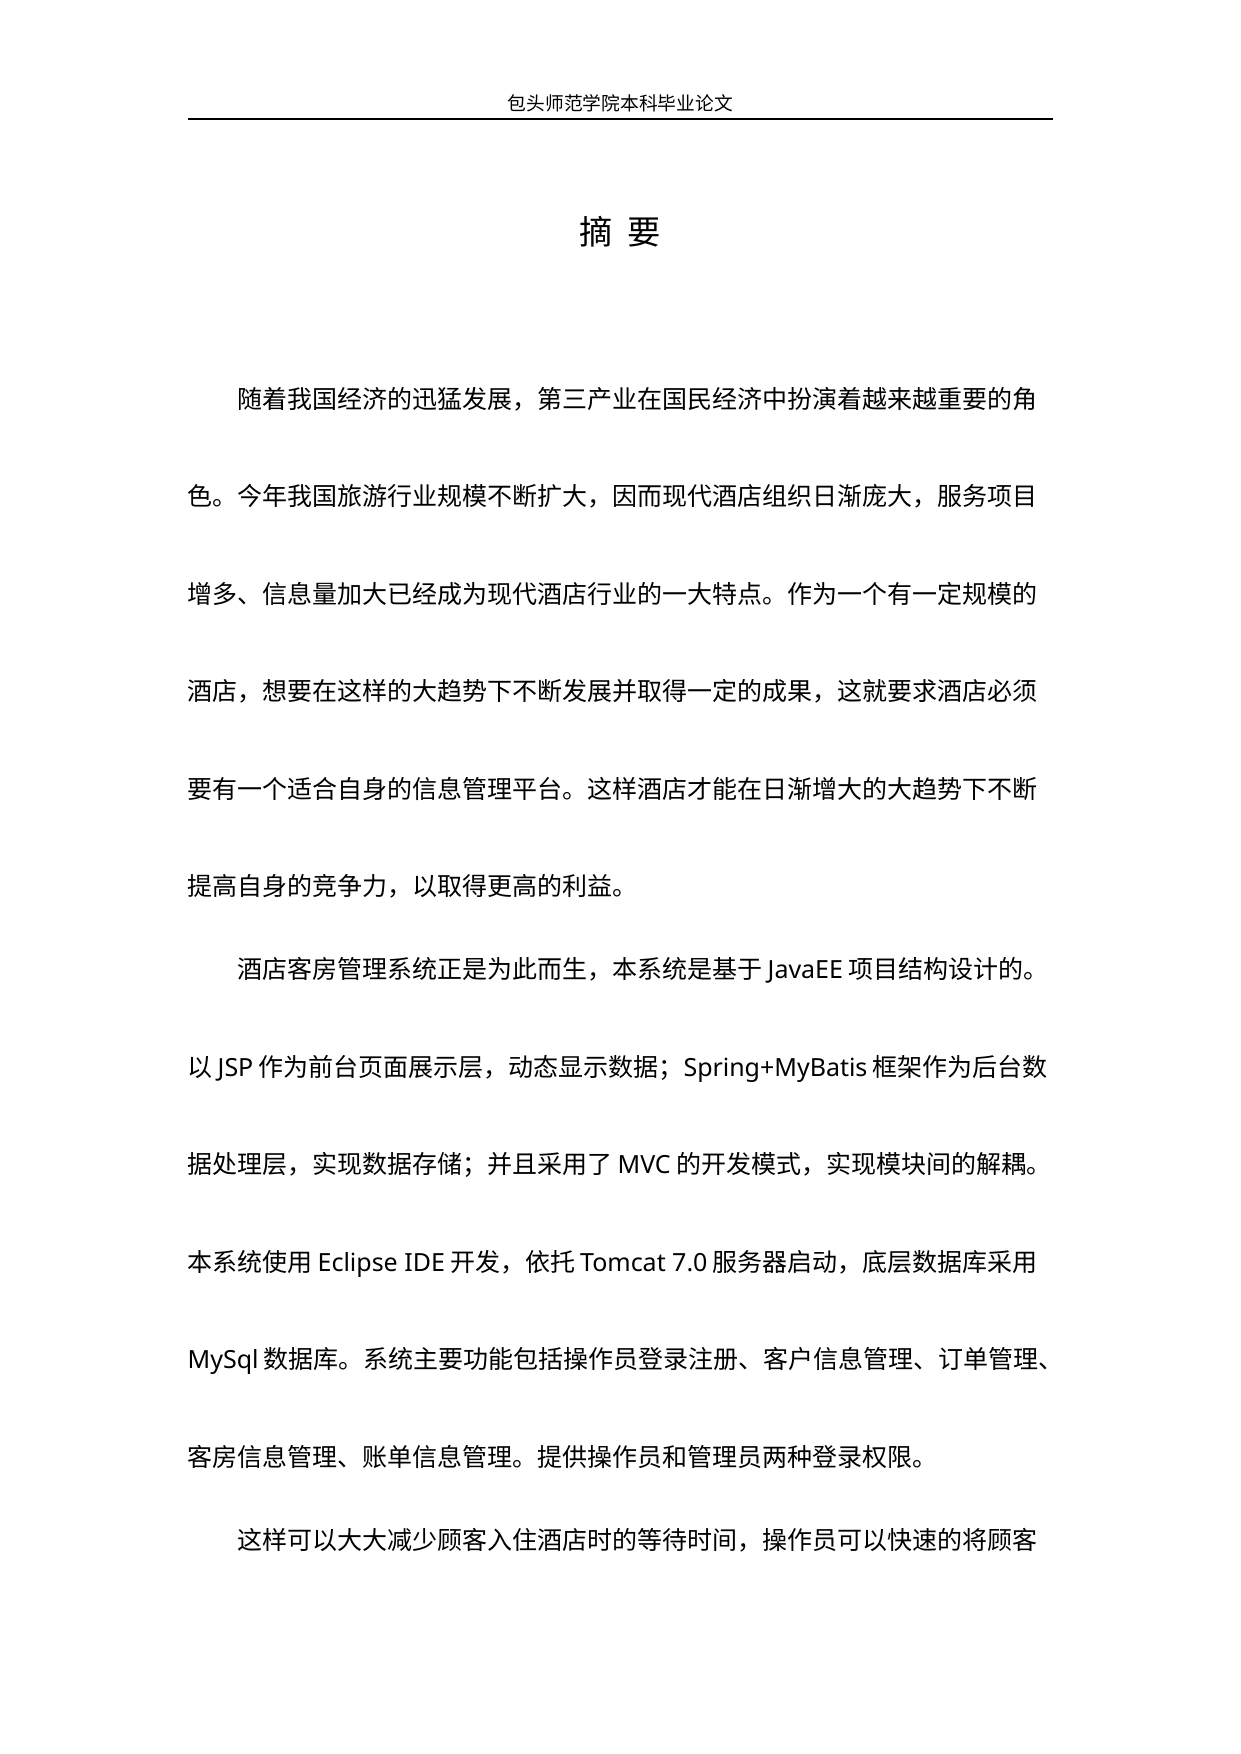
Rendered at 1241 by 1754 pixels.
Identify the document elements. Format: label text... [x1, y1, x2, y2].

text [187, 1506, 1053, 1571]
text 随着我国经济的迅猛发展，第三产业在国民经济中扮演着越来越重要的角色。今年我国旅游行业规模不断扩大，因而现代酒店组织日渐庞大，服务项目增多、信息量加大已经成为现代酒店行业的一大特点。作为一个有一定规模的酒店，想要在这样的大趋势下不断发展并取得一定的成果，这就要求酒店必须要有一个适合自身的信息管理平台。这样酒店才能在日渐增大的大趋势下不断提高自身的竞争力，以取得更高的利益。 [187, 365, 1053, 917]
subtitle 摘 要 [187, 197, 1053, 262]
text 酒店客房管理系统正是为此而生，本系统是基于JavaEE项目结构设计的。以JSP作为前台页面展示层，动态显示数据；Spring+MyBatis框架作为后台数据处理层，实现数据存储；并且采用了MVC的开发模式，实现模块间的解耦。本系统使用Eclipse IDE开发，依托Tomcat 7.0服务器启动，底层数据库采用MySql数据库。系统主要功能包括操作员登录注册、客户信息管理、订单管理、客房信息管理、账单信息管理。提供操作员和管理员两种登录权限。 [187, 935, 1053, 1488]
